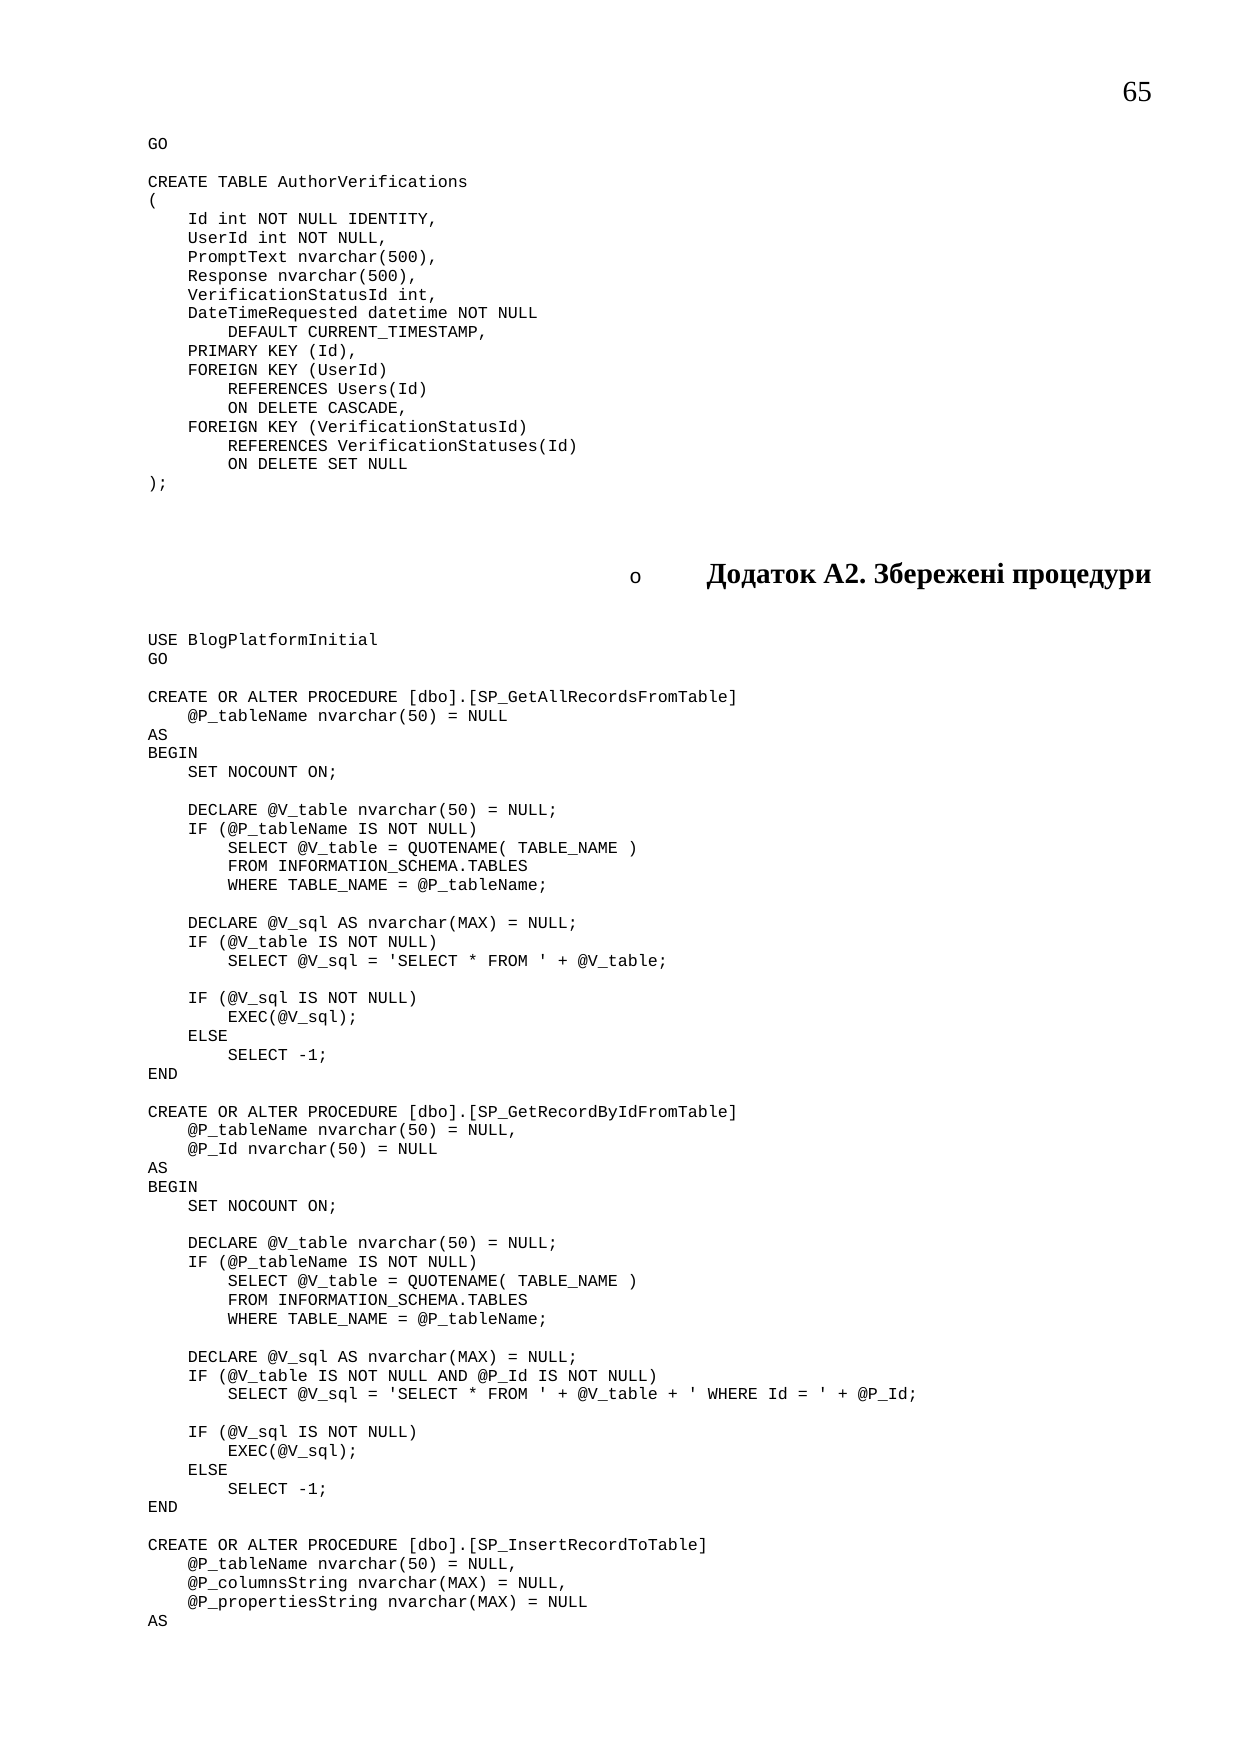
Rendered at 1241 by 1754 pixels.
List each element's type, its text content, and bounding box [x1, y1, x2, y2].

text ELSE [148, 1461, 1152, 1480]
text CREATE TABLE AuthorVerifications [148, 173, 1152, 192]
text SET NOCOUNT ON; [148, 1197, 1152, 1216]
text PRIMARY KEY (Id), [148, 343, 1152, 362]
text END [148, 1065, 1152, 1084]
text SELECT @V_sql = 'SELECT * FROM ' + @V_table + ' WHERE Id = ' + @P_Id; [148, 1386, 1152, 1405]
text FOREIGN KEY (VerificationStatusId) [148, 418, 1152, 437]
text @P_columnsString nvarchar(MAX) = NULL, [148, 1574, 1152, 1593]
text USE BlogPlatformInitial GO [148, 632, 1152, 669]
text WHERE TABLE_NAME = @P_tableName; [148, 1311, 1152, 1329]
text AS [148, 726, 1152, 745]
text DEFAULT CURRENT_TIMESTAMP, [148, 324, 1152, 343]
text WHERE TABLE_NAME = @P_tableName; [148, 877, 1152, 896]
subtitle Додаток А2. Збережені процедури [222, 556, 1152, 590]
text BEGIN [148, 1178, 1152, 1197]
text DECLARE @V_sql AS nvarchar(MAX) = NULL; [148, 1348, 1152, 1367]
text ON DELETE SET NULL [148, 456, 1152, 475]
text ELSE [148, 1028, 1152, 1047]
text ( [148, 192, 1152, 211]
text IF (@V_table IS NOT NULL AND @P_Id IS NOT NULL) [148, 1367, 1152, 1386]
text EXEC(@V_sql); [148, 1442, 1152, 1461]
text AS [148, 1612, 1152, 1631]
text Id int NOT NULL IDENTITY, [148, 211, 1152, 230]
text IF (@P_tableName IS NOT NULL) [148, 820, 1152, 839]
text REFERENCES VerificationStatuses(Id) [148, 437, 1152, 456]
text SELECT -1; [148, 1480, 1152, 1499]
text DECLARE @V_sql AS nvarchar(MAX) = NULL; [148, 914, 1152, 933]
text CREATE OR ALTER PROCEDURE [dbo].[SP_InsertRecordToTable] [148, 1537, 1152, 1556]
text IF (@V_table IS NOT NULL) [148, 933, 1152, 952]
text CREATE OR ALTER PROCEDURE [dbo].[SP_GetAllRecordsFromTable] [148, 688, 1152, 707]
text DECLARE @V_table nvarchar(50) = NULL; [148, 1235, 1152, 1254]
text SET NOCOUNT ON; [148, 764, 1152, 783]
text ); [148, 475, 1152, 494]
text AS [148, 1160, 1152, 1178]
text FOREIGN KEY (UserId) [148, 362, 1152, 381]
text @P_propertiesString nvarchar(MAX) = NULL [148, 1593, 1152, 1612]
text REFERENCES Users(Id) [148, 381, 1152, 399]
text Response nvarchar(500), [148, 267, 1152, 286]
text GO [148, 135, 1152, 154]
text @P_tableName nvarchar(50) = NULL, [148, 1122, 1152, 1141]
text IF (@P_tableName IS NOT NULL) [148, 1254, 1152, 1273]
text ON DELETE CASCADE, [148, 399, 1152, 418]
text SELECT @V_table = QUOTENAME( TABLE_NAME ) [148, 839, 1152, 858]
text SELECT @V_table = QUOTENAME( TABLE_NAME ) [148, 1273, 1152, 1292]
text SELECT -1; [148, 1047, 1152, 1065]
text IF (@V_sql IS NOT NULL) [148, 1424, 1152, 1442]
text FROM INFORMATION_SCHEMA.TABLES [148, 858, 1152, 877]
text CREATE OR ALTER PROCEDURE [dbo].[SP_GetRecordByIdFromTable] [148, 1103, 1152, 1122]
text @P_tableName nvarchar(50) = NULL, [148, 1556, 1152, 1574]
text FROM INFORMATION_SCHEMA.TABLES [148, 1292, 1152, 1311]
text END [148, 1499, 1152, 1518]
text VerificationStatusId int, [148, 286, 1152, 305]
text @P_Id nvarchar(50) = NULL [148, 1141, 1152, 1160]
text DateTimeRequested datetime NOT NULL [148, 305, 1152, 324]
text PromptText nvarchar(500), [148, 248, 1152, 267]
text @P_tableName nvarchar(50) = NULL [148, 707, 1152, 726]
text EXEC(@V_sql); [148, 1009, 1152, 1028]
text IF (@V_sql IS NOT NULL) [148, 990, 1152, 1009]
text UserId int NOT NULL, [148, 230, 1152, 248]
text DECLARE @V_table nvarchar(50) = NULL; [148, 801, 1152, 820]
text SELECT @V_sql = 'SELECT * FROM ' + @V_table; [148, 952, 1152, 971]
text BEGIN [148, 745, 1152, 764]
